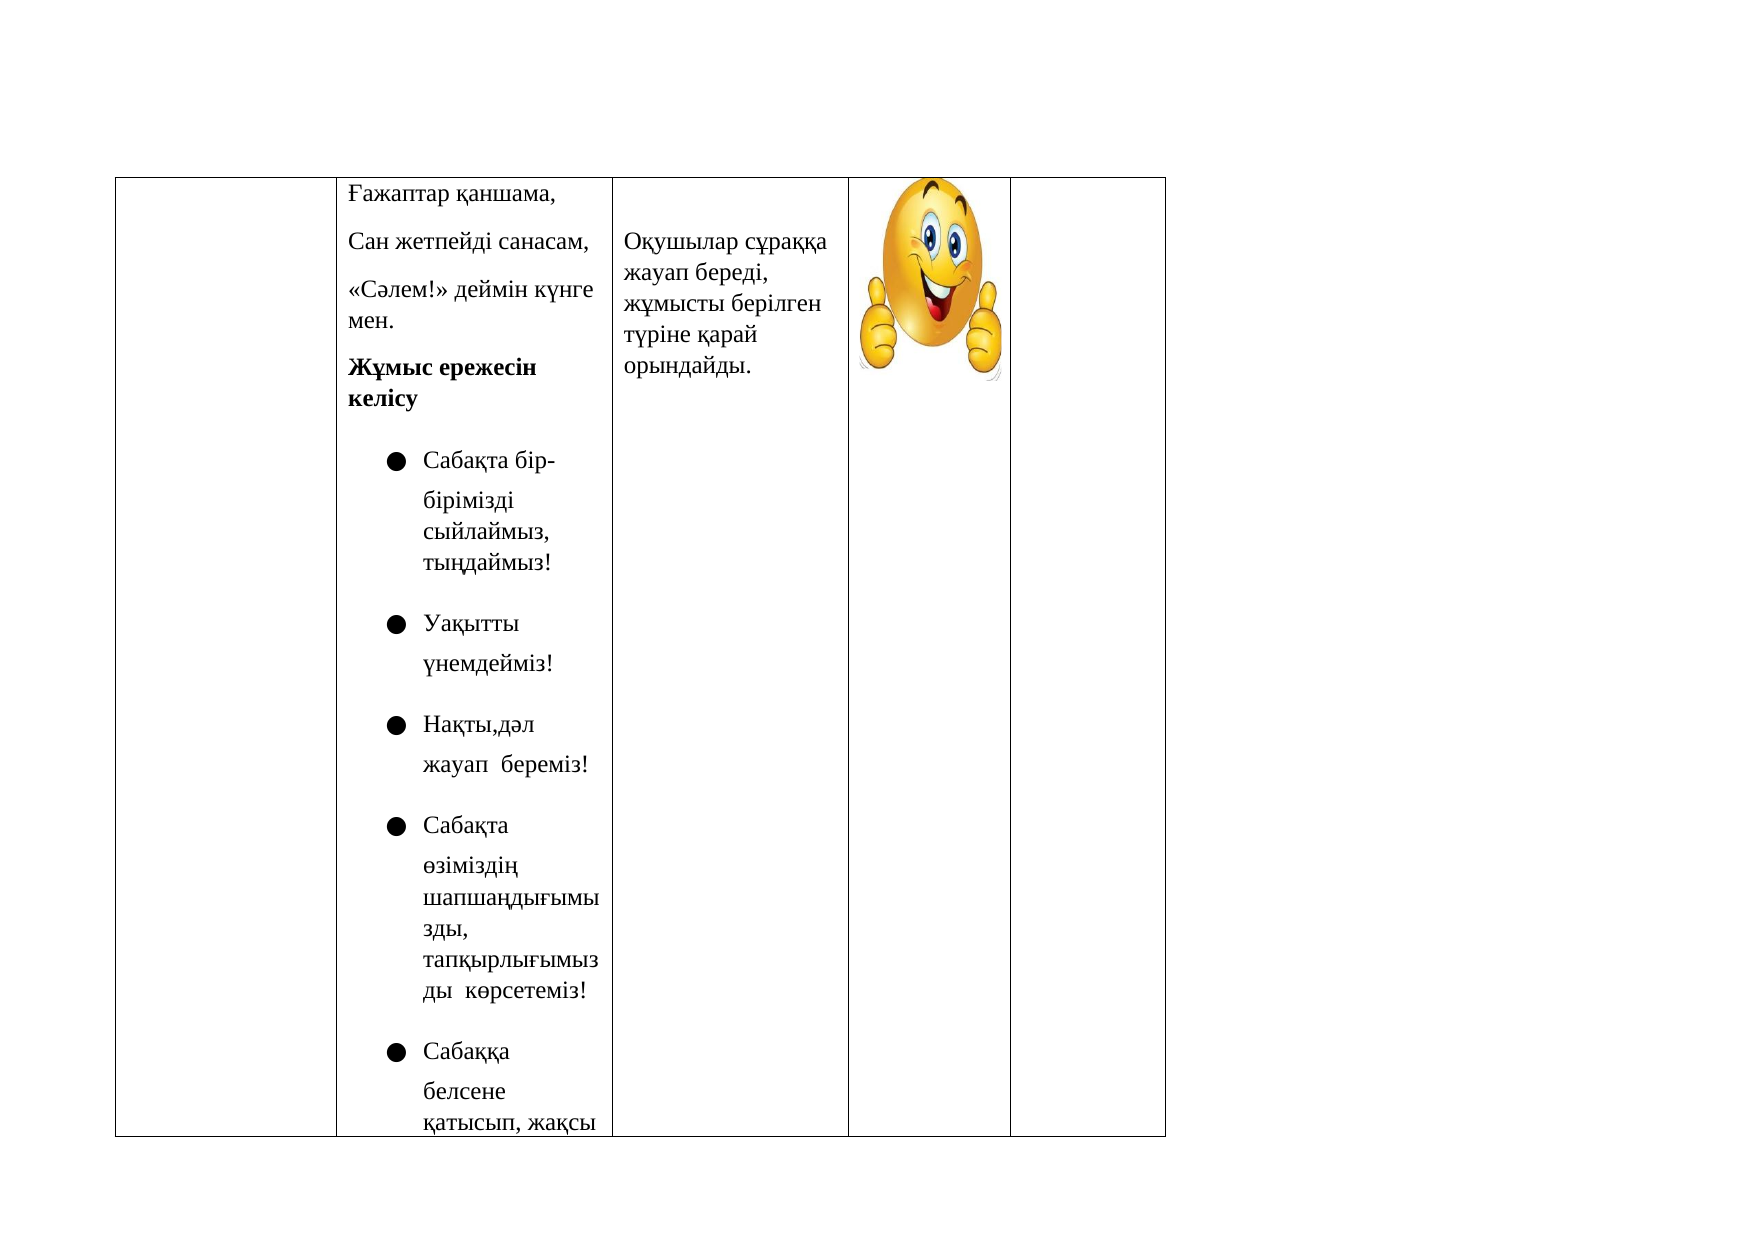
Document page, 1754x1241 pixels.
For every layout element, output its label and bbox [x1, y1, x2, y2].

table_cell [613, 178, 848, 1136]
table_cell [116, 178, 336, 1136]
picture [859, 178, 1002, 381]
table_cell [849, 178, 1010, 1136]
table_cell [337, 178, 612, 1136]
table_cell [1011, 178, 1165, 1136]
